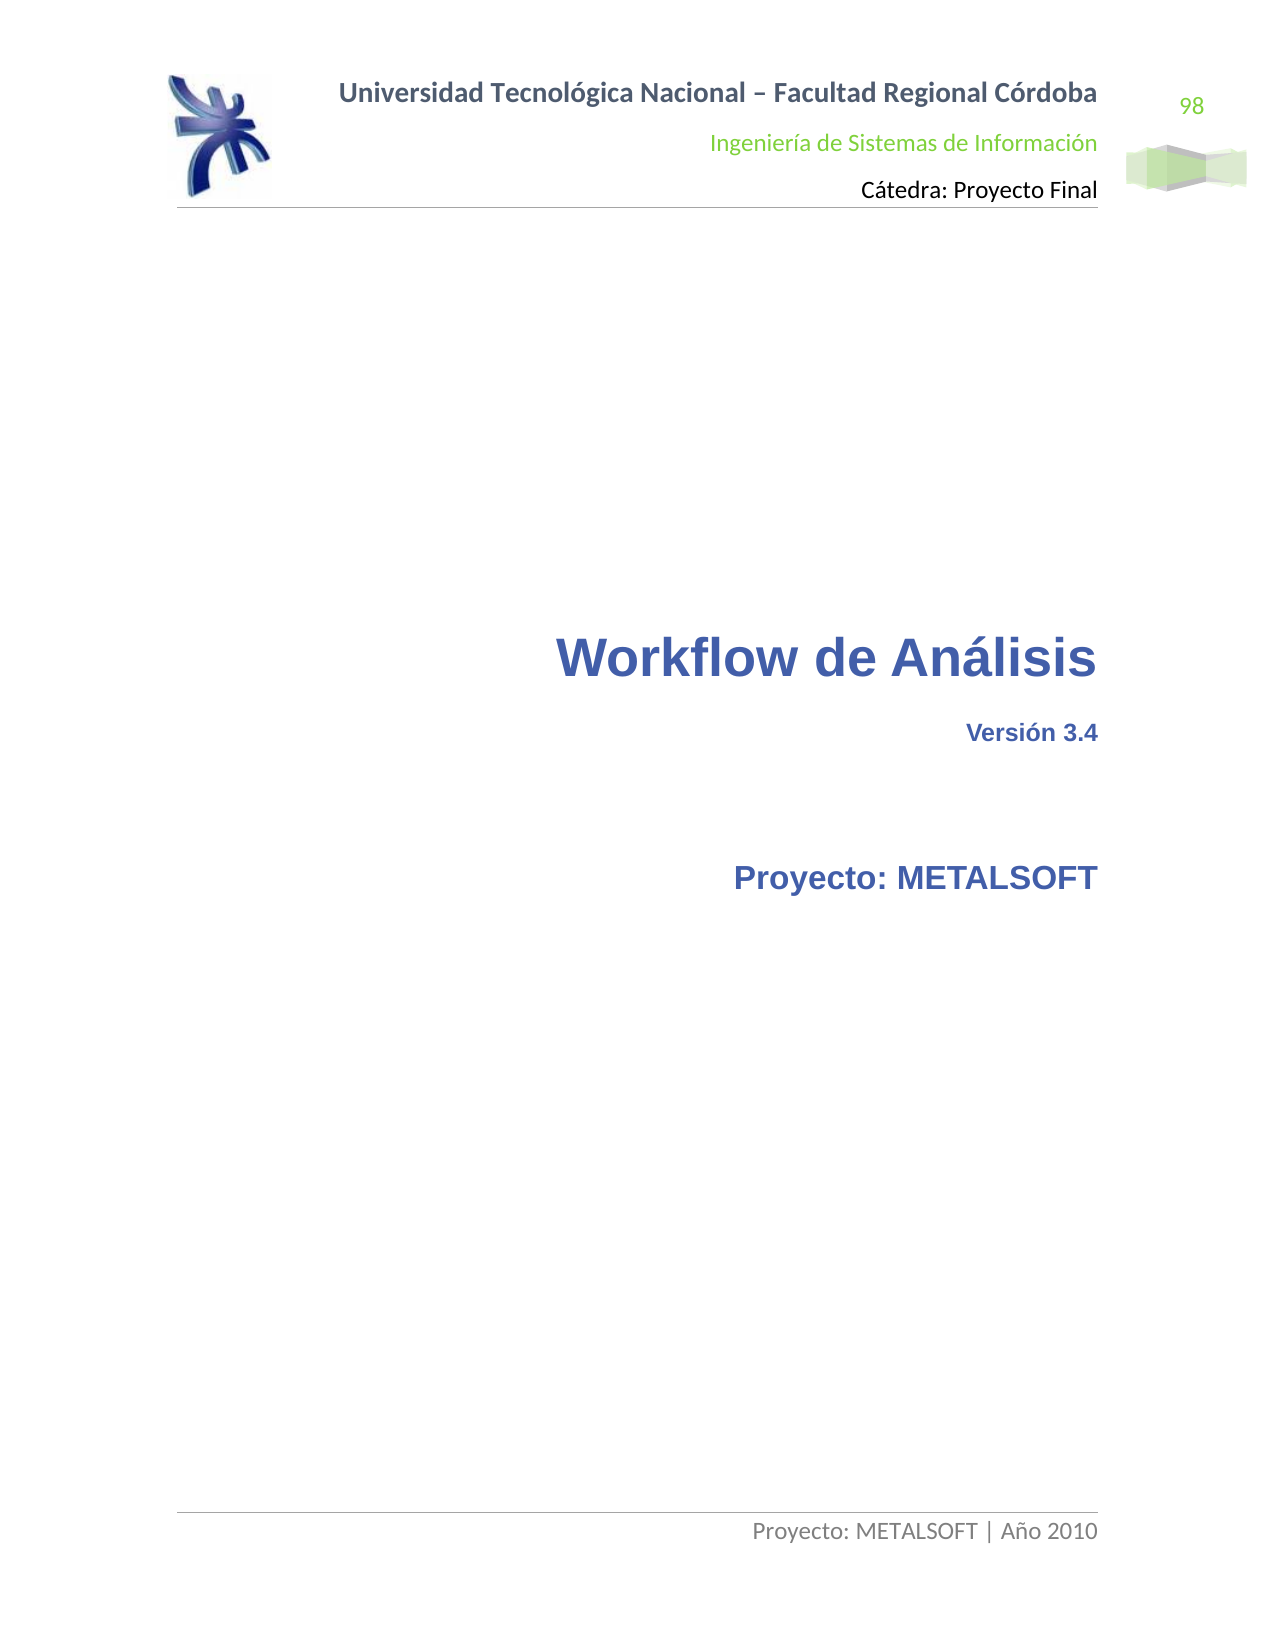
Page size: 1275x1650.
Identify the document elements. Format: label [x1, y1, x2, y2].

picture [167, 74, 272, 199]
